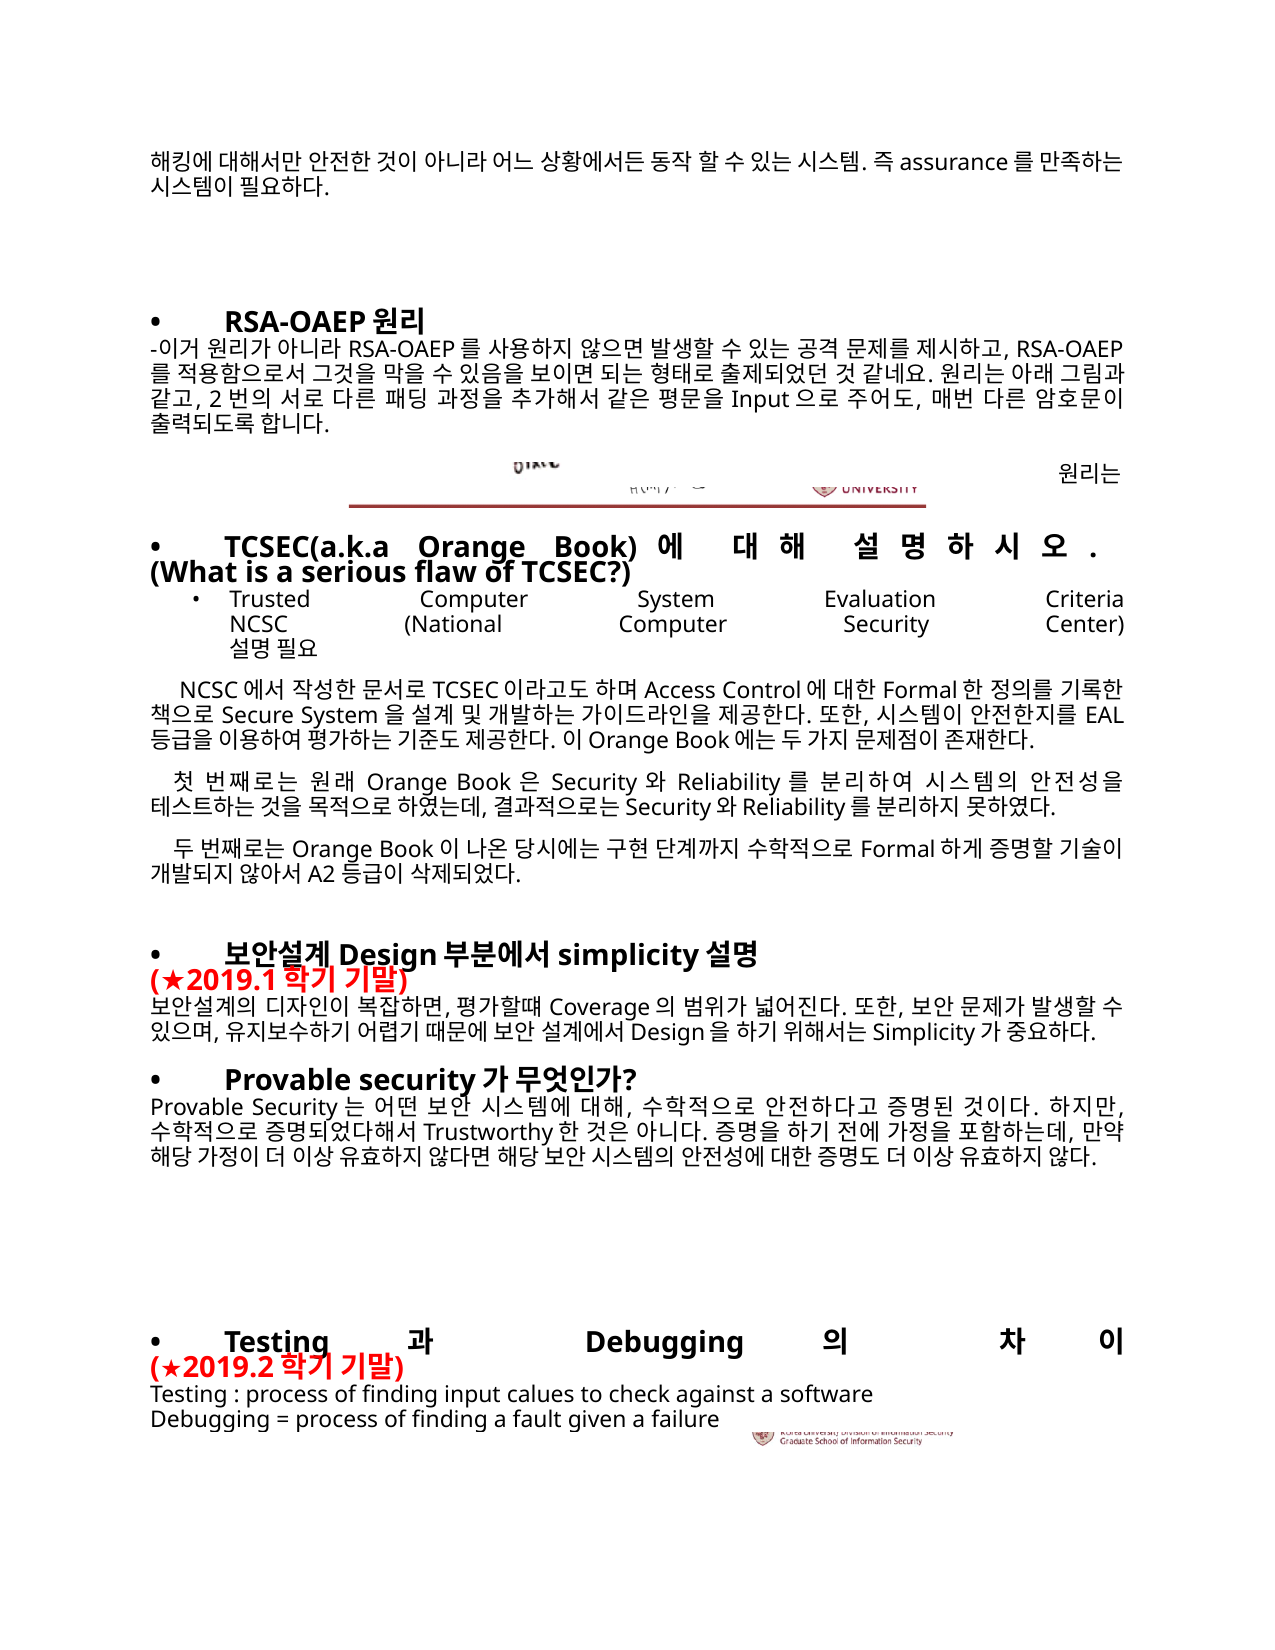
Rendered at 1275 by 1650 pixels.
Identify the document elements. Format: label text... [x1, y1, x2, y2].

list RSA-OAEP원리 [150, 312, 1125, 337]
text 첫 번째로는 원래 Orange Book은 Security와 Reliability를 분리하여 시스템의 안전성을 테스트하는 것을 목적으로 하였는데, 결과적으로는 Security와 Reliability를 분리하지 못하였다. [150, 771, 1125, 821]
text (★2019.1학기 기말) [150, 971, 1125, 996]
text NCSC에서 작성한 문서로 TCSEC이라고도 하며 Access Control에 대한 Formal한 정의를 기록한 책으로 Secure System을 설계 및 개발하는 가이드라인을 제공한다. 또한, 시스템이 안전한지를 EAL 등급을 이용하여 평가하는 기준도 제공한다. 이 Orange Book에는 두 가지 문제점이 존재한다. [150, 679, 1125, 754]
text Testing : process of finding input calues to check against a software [150, 1383, 1125, 1408]
text 보안설계의 디자인이 복잡하면, 평가할떄 Coverage의 범위가 넓어진다. 또한, 보안 문제가 발생할 수 있으며, 유지보수하기 어렵기 때문에 보안 설계에서 Design을 하기 위해서는 Simplicity가 중요하다. [150, 996, 1125, 1046]
text 두 번째로는 Orange Book이 나온 당시에는 구현 단계까지 수학적으로 Formal하게 증명할 기술이 개발되지 않아서 A2 등급이 삭제되었다. [150, 837, 1125, 887]
text Provable Security는 어떤 보안 시스템에 대해, 수학적으로 안전하다고 증명된 것이다. 하지만, 수학적으로 증명되었다해서 Trustworthy한 것은 아니다. 증명을 하기 전에 가정을 포함하는데, 만약 해당 가정이 더 이상 유효하지 않다면 해당 보안 시스템의 안전성에 대한 증명도 더 이상 유효하지 않다. [150, 1096, 1125, 1171]
text Debugging = process of finding a fault given a failure [150, 1408, 1125, 1433]
list 보안설계 Design부분에서 simplicity설명 [150, 946, 325, 971]
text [150, 150, 1125, 200]
list Testing과 Debugging의 차이 (★2019.2학기 기말) [150, 1333, 1125, 1383]
list 보안설계 Design부분에서 simplicity설명 [326, 946, 1125, 971]
list Provable security가 무엇인가? [150, 1071, 1125, 1096]
text 원리는 [150, 462, 1125, 487]
list Trusted Computer System Evaluation Criteria NCSC (National Computer Security Center) 설명 필요 [192, 587, 1125, 662]
text -이거 원리가 아니라 RSA-OAEP를 사용하지 않으면 발생할 수 있는 공격 문제를 제시하고, RSA-OAEP를 적용함으로서 그것을 막을 수 있음을 보이면 되는 형태로 출제되었던 것 같네요. 원리는 아래 그림과 같고, 2번의 서로 다른 패딩 과정을 추가해서 같은 평문을 Input으로 주어도, 매번 다른 암호문이 출력되도록 합니다. [150, 337, 1125, 437]
list TCSEC(a.k.a Orange Book)에 대해 설명하시오. (What is a serious flaw of TCSEC?) [150, 537, 1125, 587]
